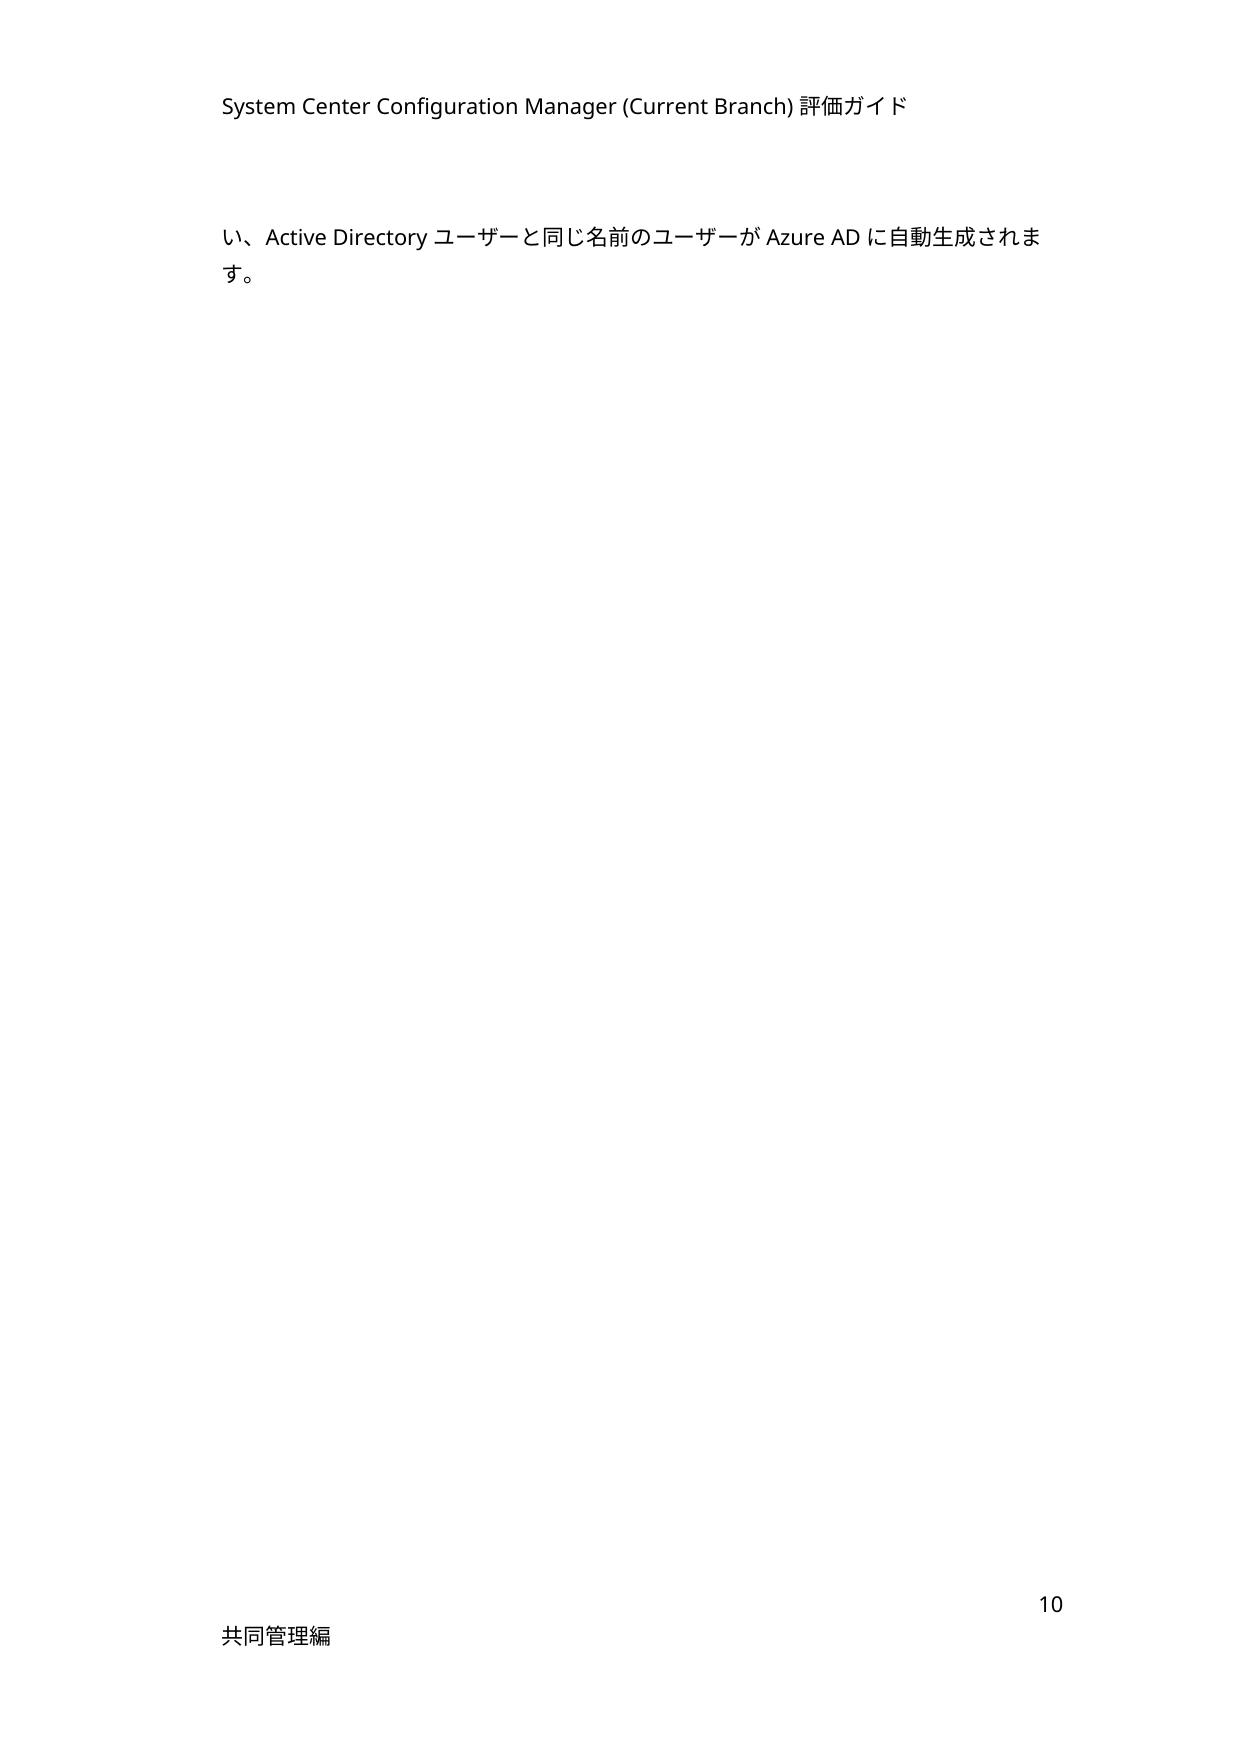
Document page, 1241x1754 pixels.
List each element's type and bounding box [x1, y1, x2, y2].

text [222, 217, 1063, 292]
